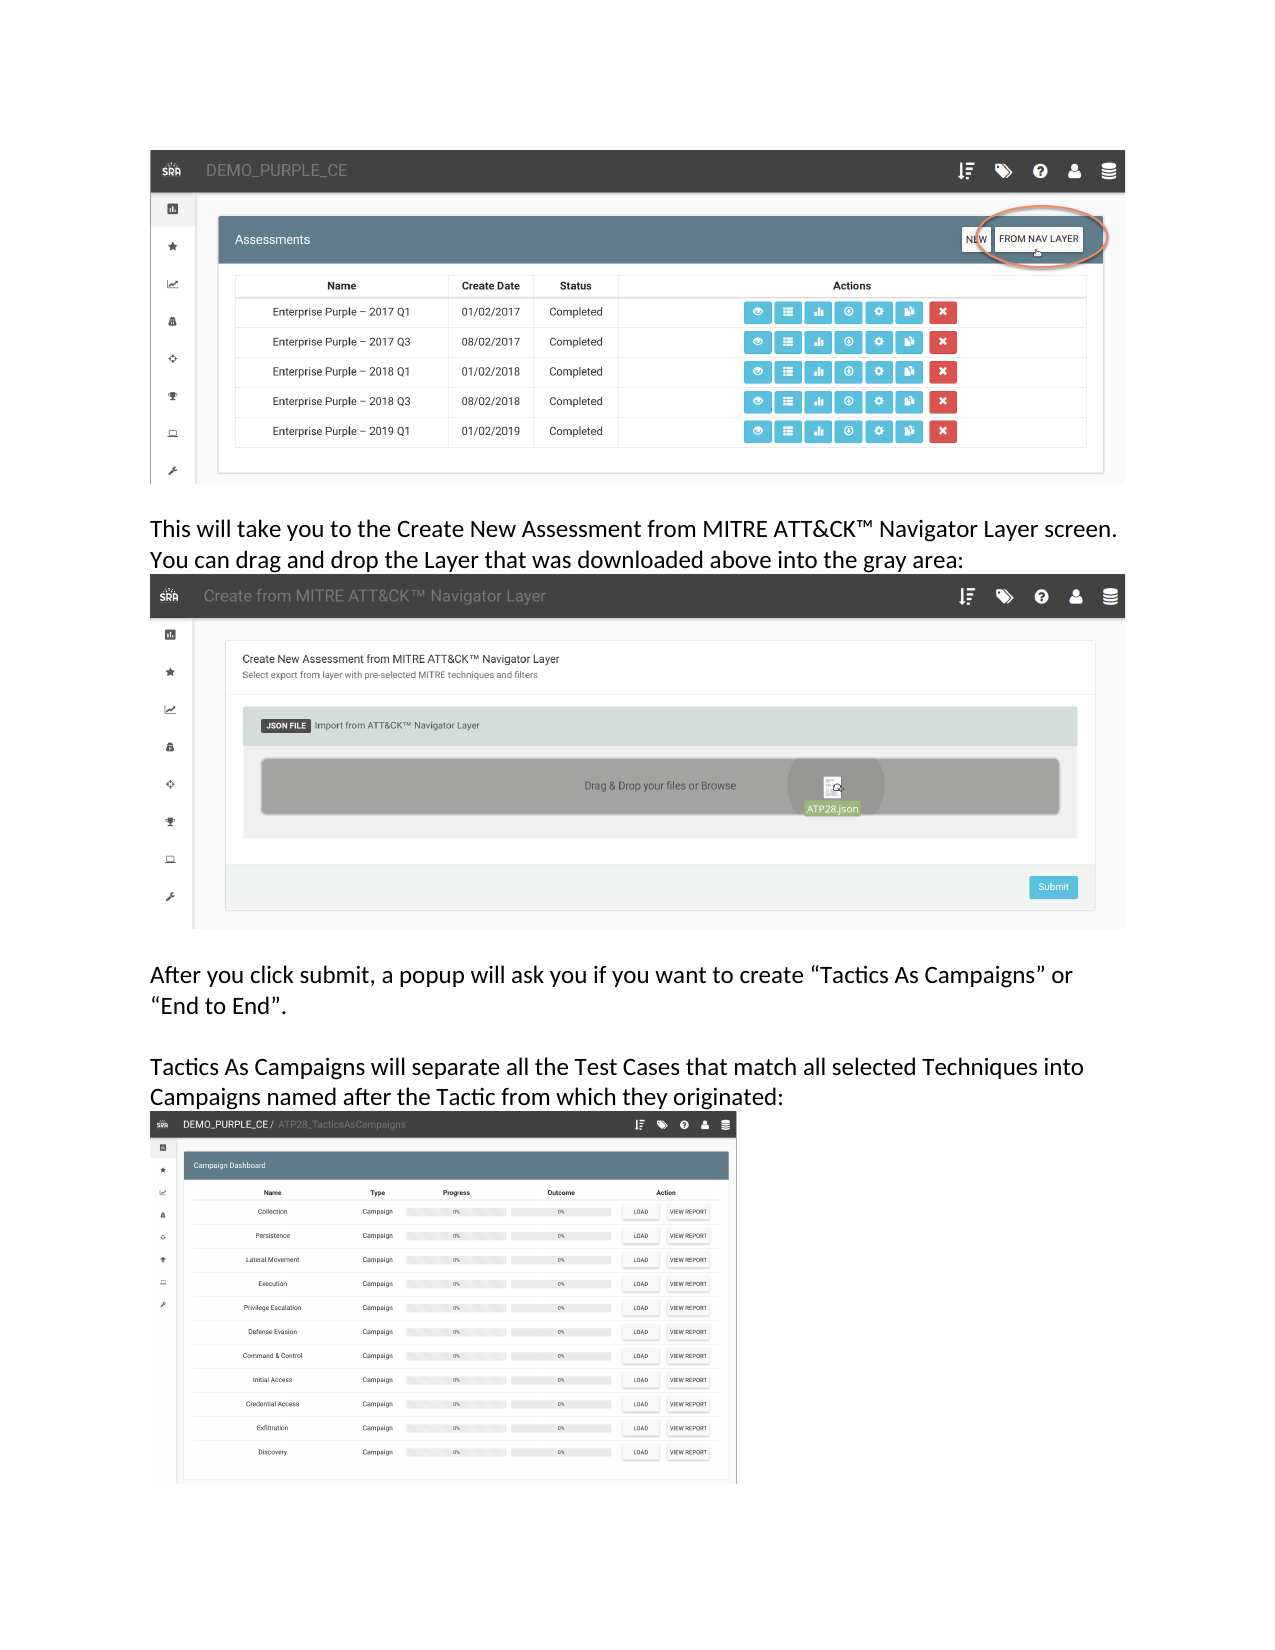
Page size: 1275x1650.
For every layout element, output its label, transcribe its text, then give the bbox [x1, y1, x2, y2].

picture [150, 150, 1125, 484]
picture [150, 574, 1125, 929]
picture [150, 1111, 737, 1484]
text This will take you to the Create New Assessment from MITRE ATT&CK™ Navigator Layer screen. You can drag and drop the Layer that was downloaded above into the gray area: [150, 514, 1125, 574]
text Tactics As Campaigns will separate all the Test Cases that match all selected Techniques into Campaigns named after the Tactic from which they originated: [150, 1051, 1125, 1112]
text After you click submit, a popup will ask you if you want to create “Tactics As Campaigns” or “End to End”. [150, 959, 1125, 1020]
